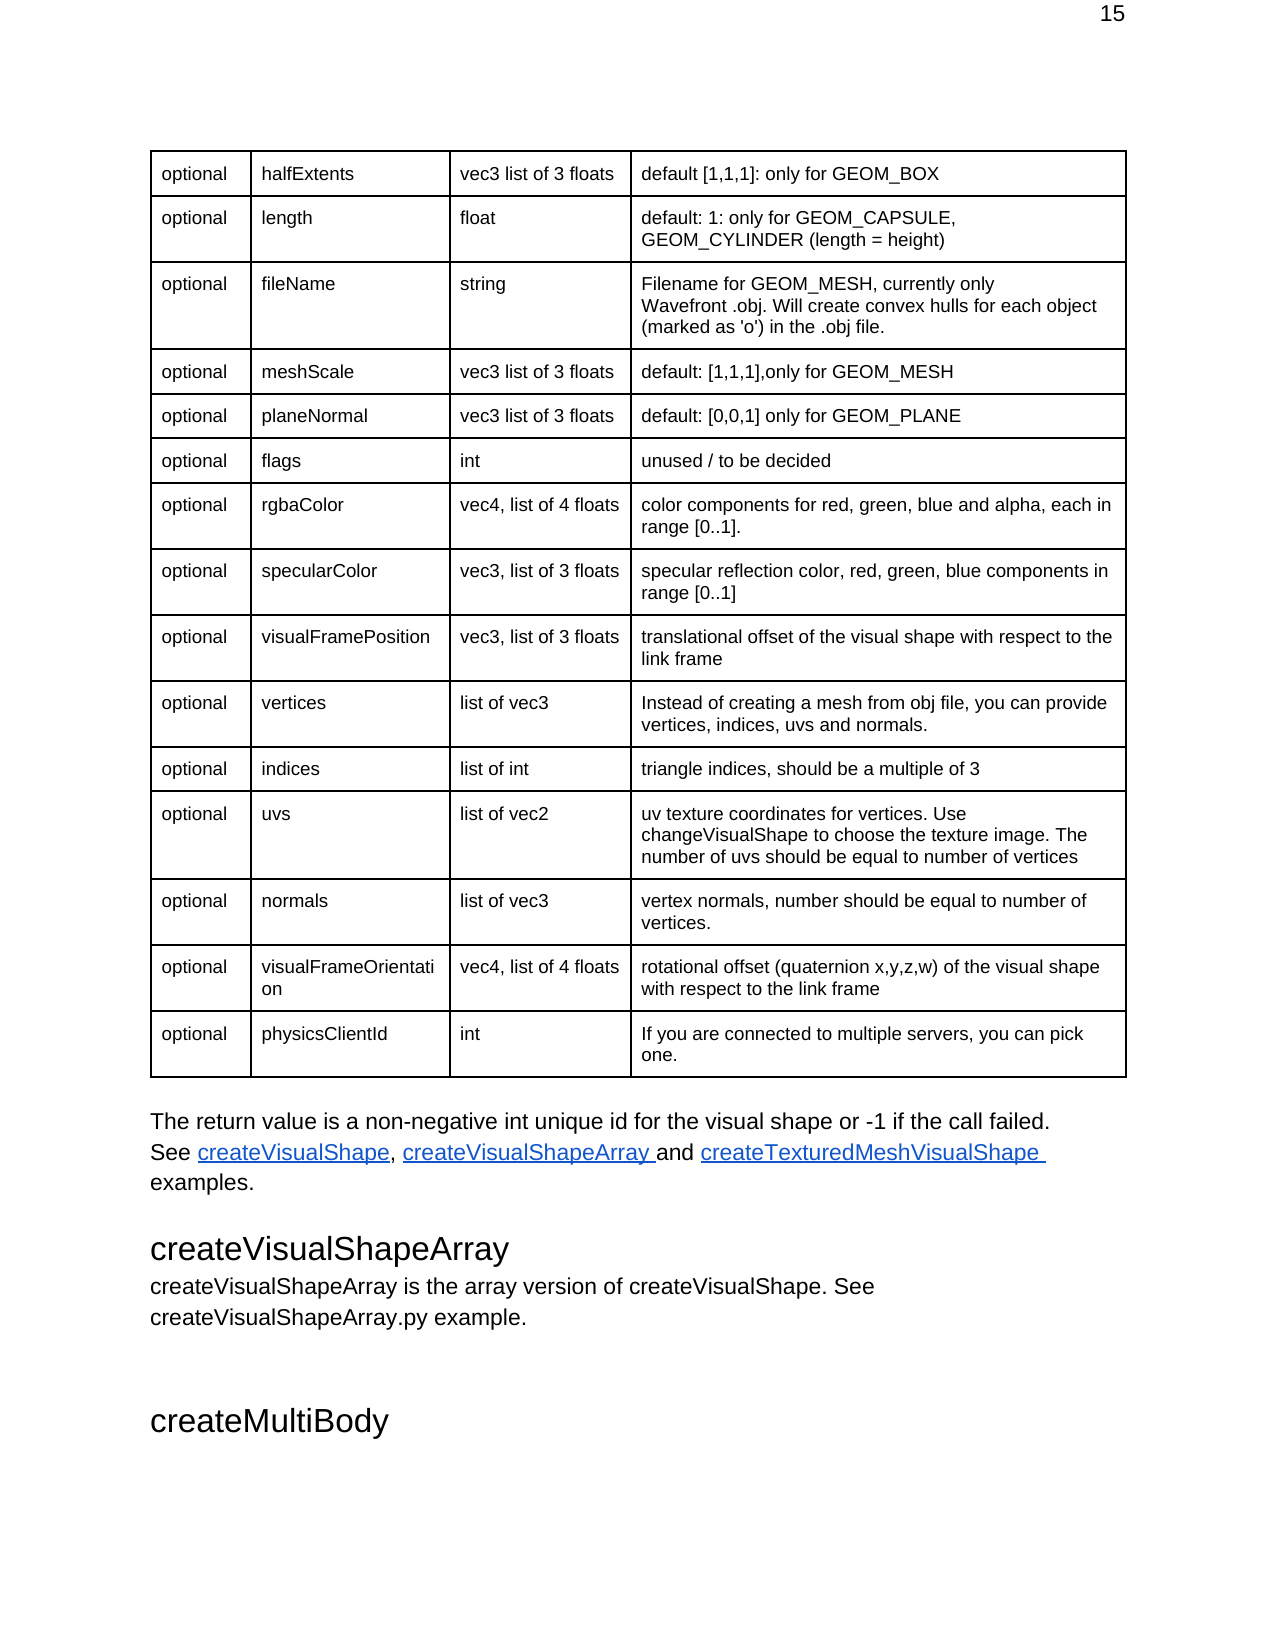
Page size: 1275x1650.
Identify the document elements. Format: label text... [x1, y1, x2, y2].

table_cell fileName [252, 263, 449, 348]
table_cell specular reflection color, red, green, blue components in range [0..1] [632, 550, 1125, 614]
text createVisualShapeArray is the array version of createVisualShape. See createVisualShapeArray.py example. [150, 1273, 1125, 1330]
table_cell indices [252, 748, 449, 790]
table_cell rgbaColor [252, 484, 449, 548]
text createVisualShapeArray [150, 1229, 1125, 1267]
text See createVisualShape, createVisualShapeArray and createTexturedMeshVisualShape examples. [150, 1138, 1125, 1195]
table_cell vec3 list of 3 floats [451, 152, 630, 194]
table_cell Filename for GEOM_MESH, currently only Wavefront .obj. Will create convex hulls for each object (marked as 'o') in the .obj file. [632, 263, 1125, 348]
table_cell vec3, list of 3 floats [451, 550, 630, 614]
table_cell triangle indices, should be a multiple of 3 [632, 748, 1125, 790]
table_cell optional [152, 550, 250, 614]
table_cell translational offset of the visual shape with respect to the link frame [632, 616, 1125, 680]
table_cell rotational offset (quaternion x,y,z,w) of the visual shape with respect to the link frame [632, 946, 1125, 1010]
table_cell list of vec3 [451, 880, 630, 944]
table_cell vec3 list of 3 floats [451, 350, 630, 393]
table_cell optional [152, 439, 250, 482]
table_cell planeNormal [252, 395, 449, 437]
table_cell optional [152, 946, 250, 1010]
table_cell optional [152, 1012, 250, 1076]
table_cell uv texture coordinates for vertices. Use changeVisualShape to choose the texture image. The number of uvs should be equal to number of vertices [632, 792, 1125, 878]
table_cell optional [152, 152, 250, 194]
subtitle createMultiBody [150, 1401, 1125, 1440]
table_cell color components for red, green, blue and alpha, each in range [0..1]. [632, 484, 1125, 548]
table_cell optional [152, 395, 250, 437]
table_cell specularColor [252, 550, 449, 614]
table_cell optional [152, 748, 250, 790]
table_cell meshScale [252, 350, 449, 393]
table_cell normals [252, 880, 449, 944]
table_cell flags [252, 439, 449, 482]
table_cell optional [152, 350, 250, 393]
table_cell visualFramePosition [252, 616, 449, 680]
table_cell list of vec2 [451, 792, 630, 878]
table_cell int [451, 1012, 630, 1076]
table_cell physicsClientId [252, 1012, 449, 1076]
table_cell optional [152, 682, 250, 746]
table_cell visualFrameOrientation [252, 946, 449, 1010]
table_cell default [1,1,1]: only for GEOM_BOX [632, 152, 1125, 194]
table_cell optional [152, 880, 250, 944]
table_cell uvs [252, 792, 449, 878]
table_cell default: [1,1,1],only for GEOM_MESH [632, 350, 1125, 393]
table_cell vertex normals, number should be equal to number of vertices. [632, 880, 1125, 944]
table_cell float [451, 197, 630, 261]
table_cell optional [152, 792, 250, 878]
table_cell vec3 list of 3 floats [451, 395, 630, 437]
table_cell Instead of creating a mesh from obj file, you can provide vertices, indices, uvs and normals. [632, 682, 1125, 746]
table_cell vec4, list of 4 floats [451, 946, 630, 1010]
table_cell length [252, 197, 449, 261]
table_cell string [451, 263, 630, 348]
table_cell list of int [451, 748, 630, 790]
table_cell optional [152, 484, 250, 548]
table_cell optional [152, 263, 250, 348]
table_cell vec3, list of 3 floats [451, 616, 630, 680]
table_cell default: [0,0,1] only for GEOM_PLANE [632, 395, 1125, 437]
table_cell optional [152, 616, 250, 680]
table_cell optional [152, 197, 250, 261]
table_cell vec4, list of 4 floats [451, 484, 630, 548]
table_cell int [451, 439, 630, 482]
table_cell halfExtents [252, 152, 449, 194]
table_cell default: 1: only for GEOM_CAPSULE, GEOM_CYLINDER (length = height) [632, 197, 1125, 261]
table_cell vertices [252, 682, 449, 746]
text The return value is a non-negative int unique id for the visual shape or -1 if the call failed. [150, 1108, 1125, 1134]
table_cell If you are connected to multiple servers, you can pick one. [632, 1012, 1125, 1076]
table_cell unused / to be decided [632, 439, 1125, 482]
table_cell list of vec3 [451, 682, 630, 746]
